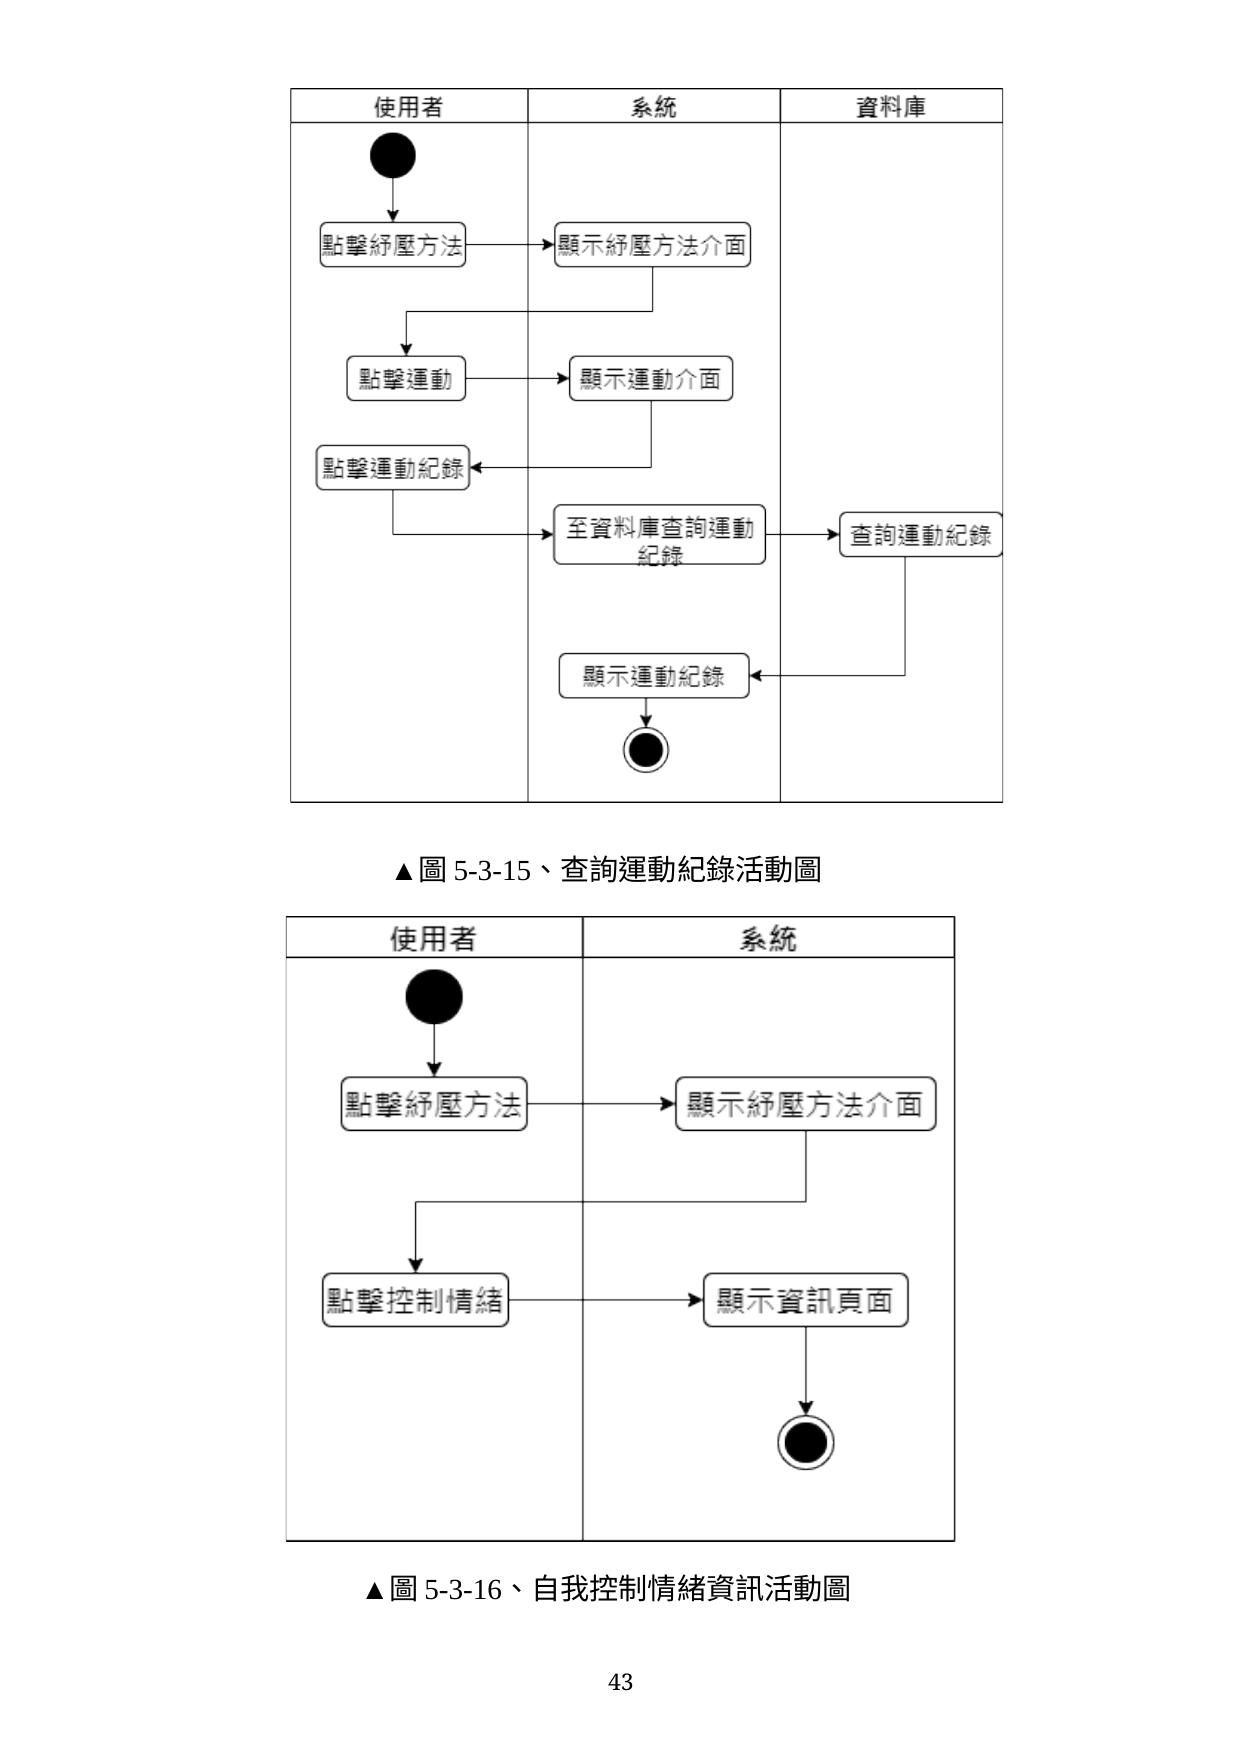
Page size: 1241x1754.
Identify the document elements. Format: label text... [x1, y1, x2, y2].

text ▲圖5-3-15、查詢運動紀錄活動圖 [117, 847, 1095, 889]
picture [290, 88, 1004, 803]
picture [285, 916, 956, 1542]
